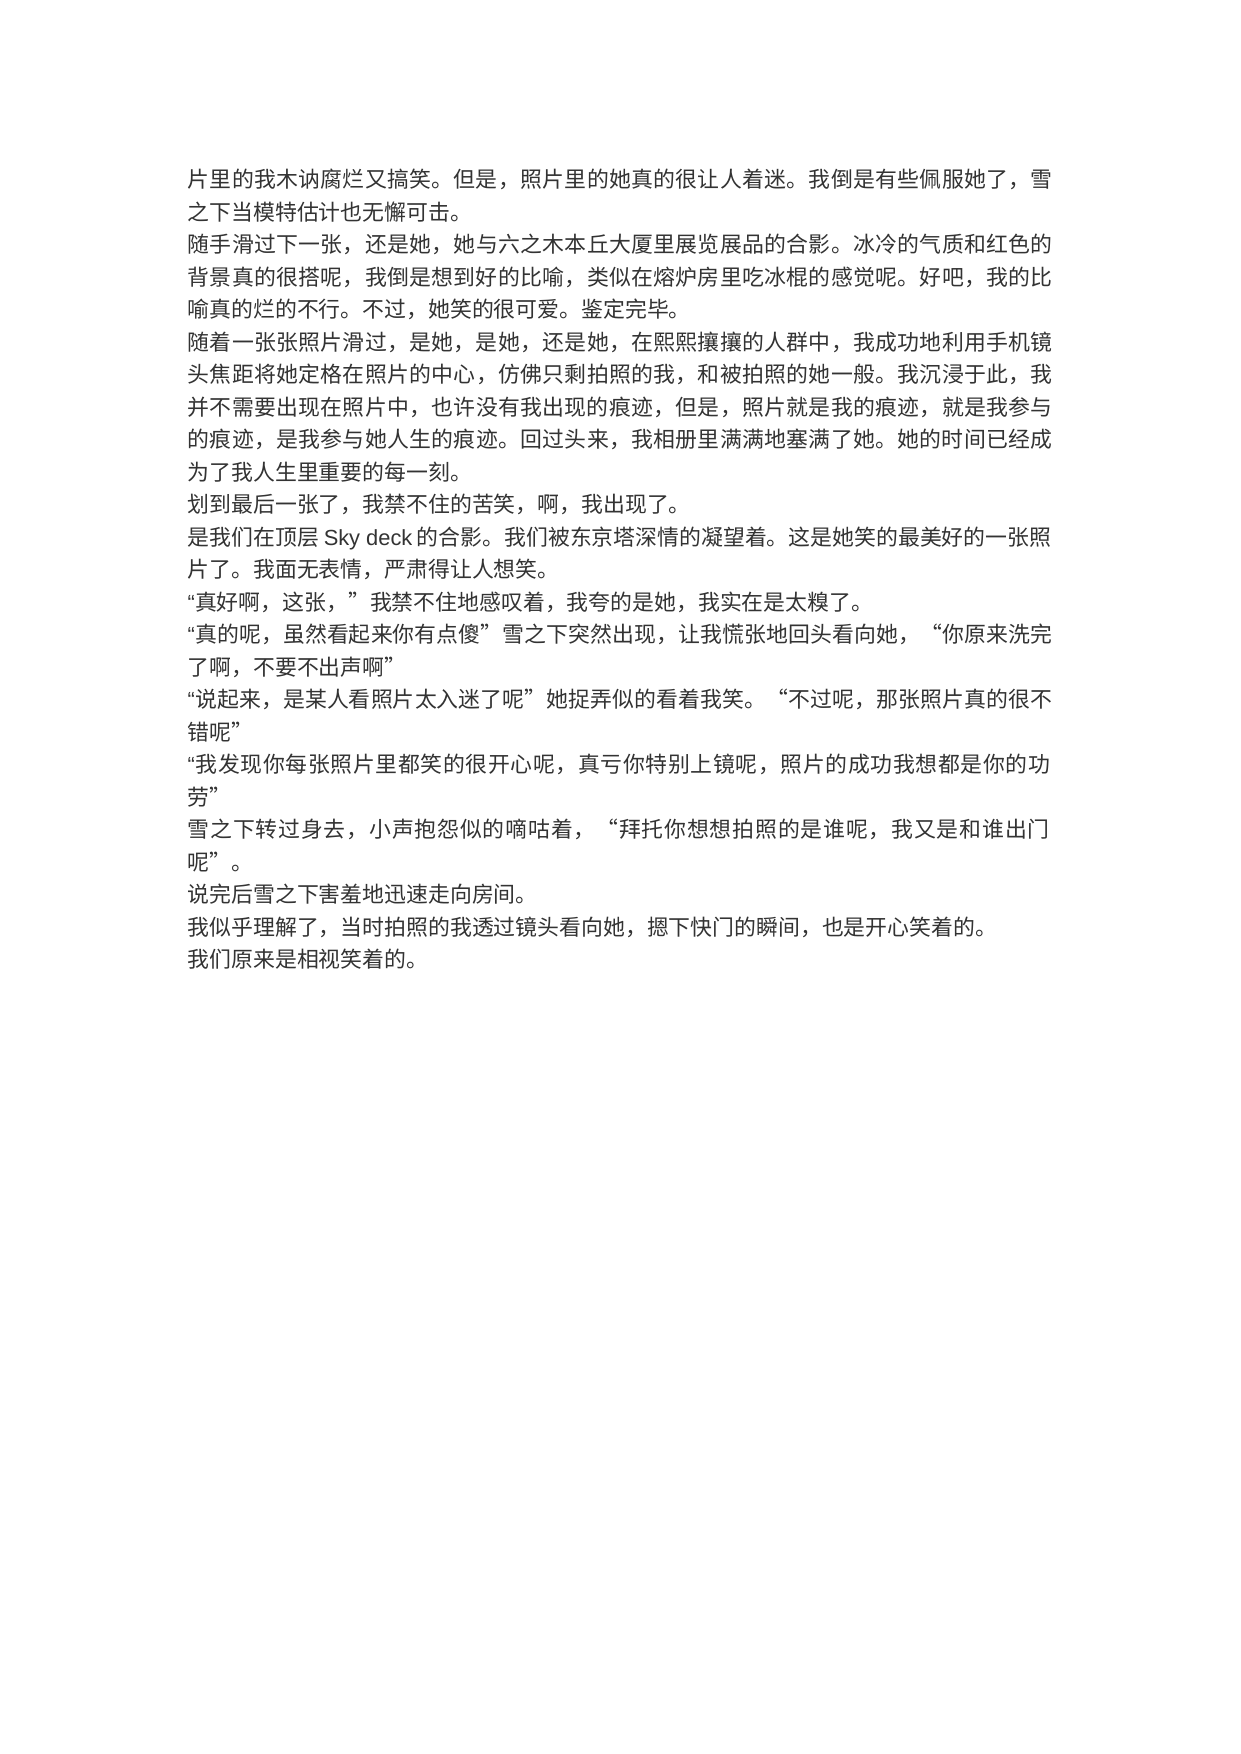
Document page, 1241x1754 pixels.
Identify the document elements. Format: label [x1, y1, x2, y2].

list [187, 162, 1053, 974]
